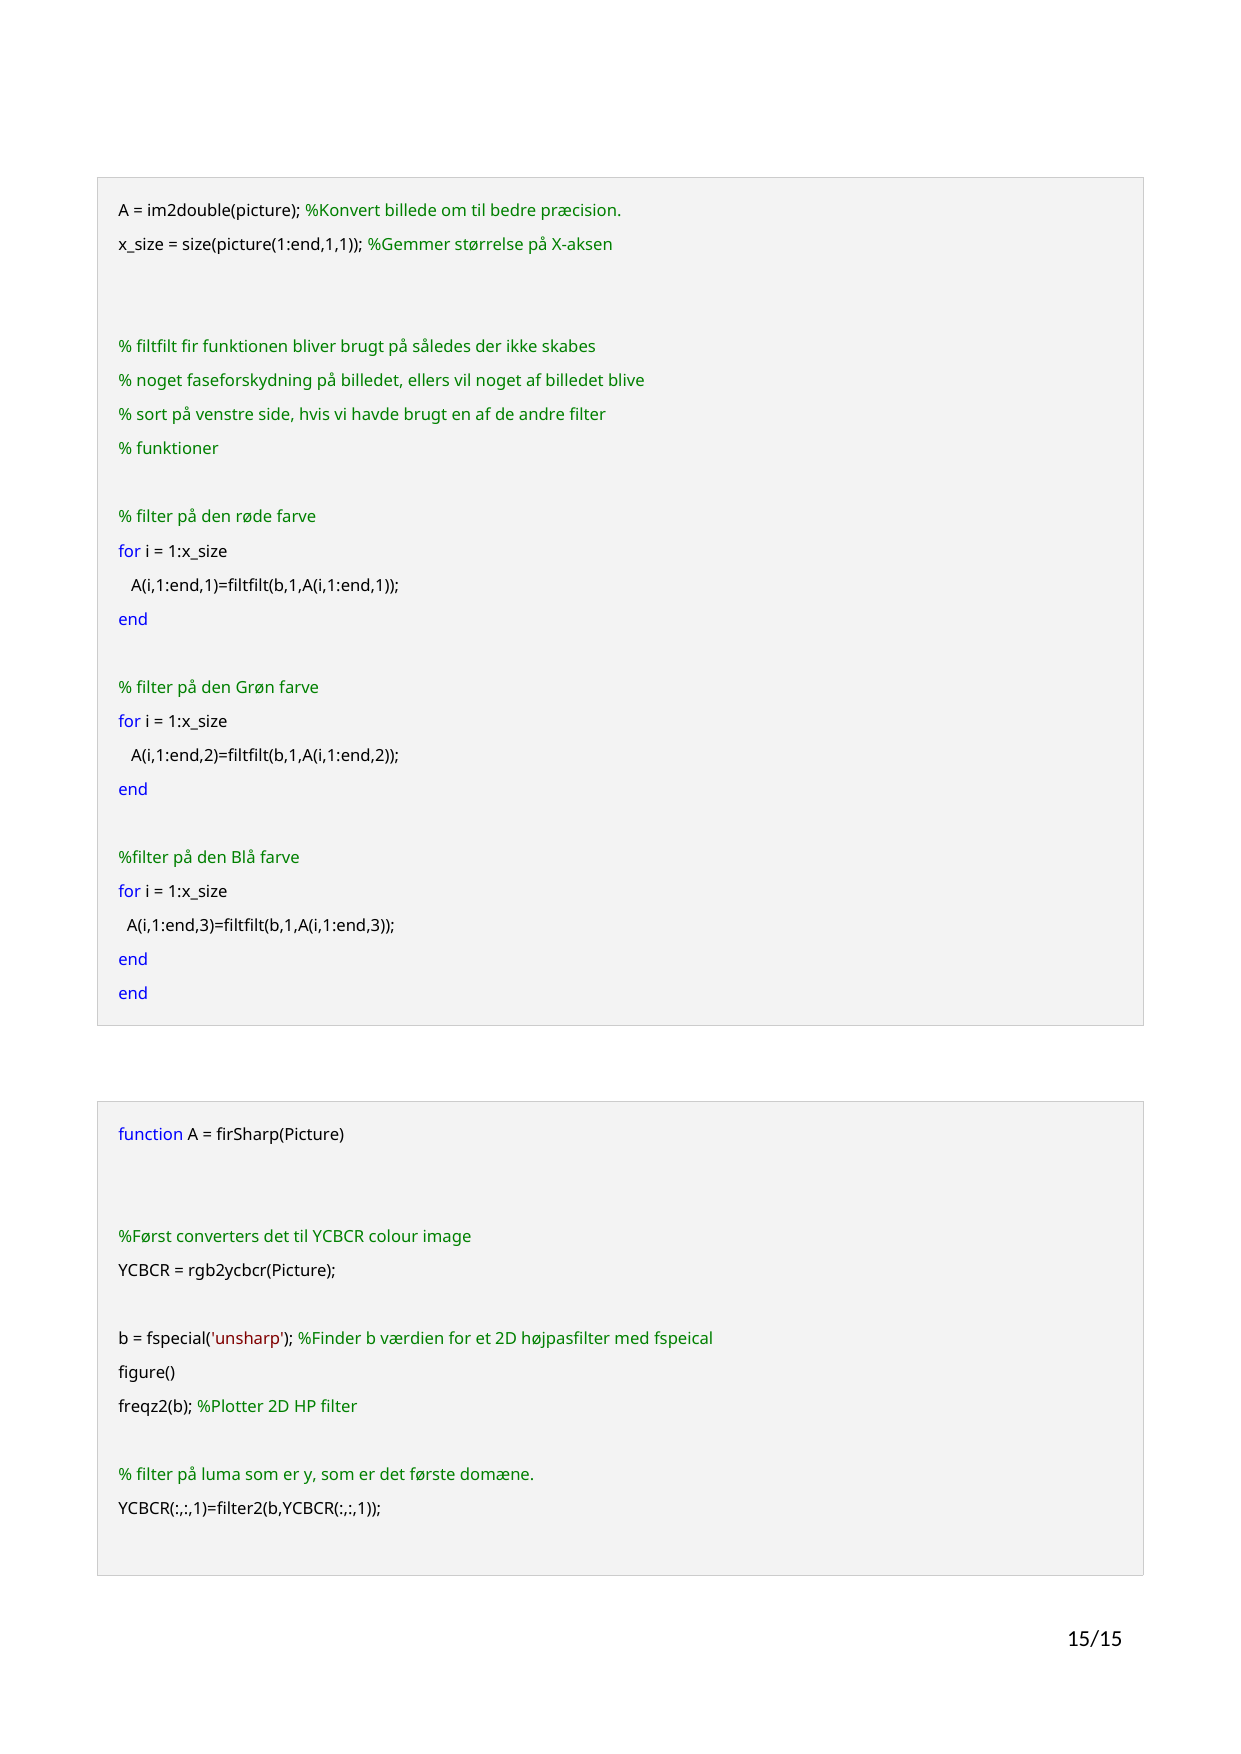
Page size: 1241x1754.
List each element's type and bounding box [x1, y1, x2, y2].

text [98, 1102, 1143, 1575]
text [98, 178, 1143, 1025]
